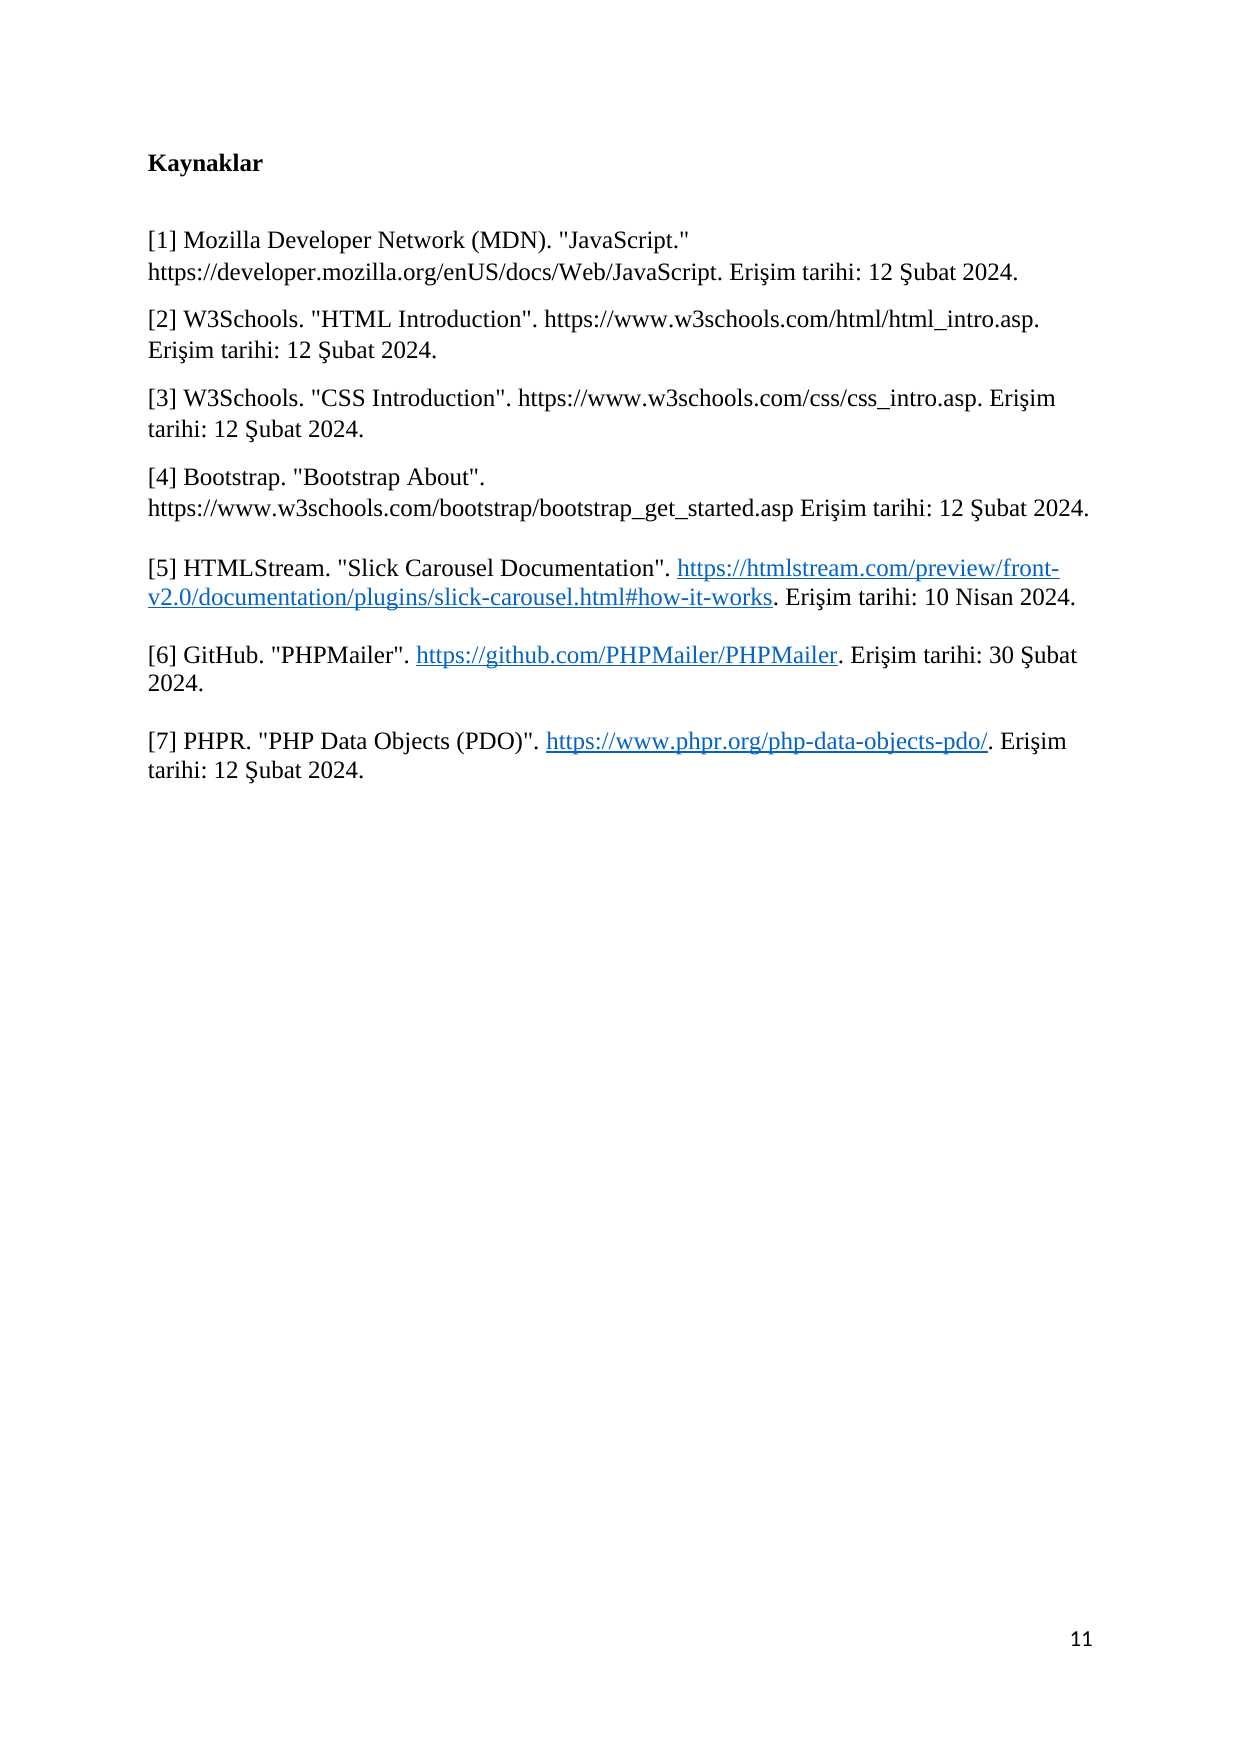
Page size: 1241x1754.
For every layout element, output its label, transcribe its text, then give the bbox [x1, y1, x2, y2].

text [7] PHPR. "PHP Data Objects (PDO)". https://www.phpr.org/php-data-objects-pdo/. Erişim tarihi: 12 Şubat 2024. [148, 726, 1092, 784]
text [5] HTMLStream. "Slick Carousel Documentation". https://htmlstream.com/preview/front-v2.0/documentation/plugins/slick-carousel.html#how-it-works. Erişim tarihi: 10 Nisan 2024. [148, 553, 1092, 611]
text [3] W3Schools. "CSS Introduction". https://www.w3schools.com/css/css_intro.asp. Erişim tarihi: 12 Şubat 2024. [148, 383, 1092, 443]
text [2] W3Schools. "HTML Introduction". https://www.w3schools.com/html/html_intro.asp. Erişim tarihi: 12 Şubat 2024. [148, 304, 1092, 364]
text [4] Bootstrap. "Bootstrap About". https://www.w3schools.com/bootstrap/bootstrap_get_started.asp Erişim tarihi: 12 Şubat 2024. [148, 462, 1092, 522]
subtitle Kaynaklar [148, 148, 1092, 176]
text [6] GitHub. "PHPMailer". https://github.com/PHPMailer/PHPMailer. Erişim tarihi: 30 Şubat 2024. [148, 640, 1092, 697]
text [1] Mozilla Developer Network (MDN). "JavaScript." https://developer.mozilla.org/enUS/docs/Web/JavaScript. Erişim tarihi: 12 Şubat 2024. [148, 226, 1092, 285]
